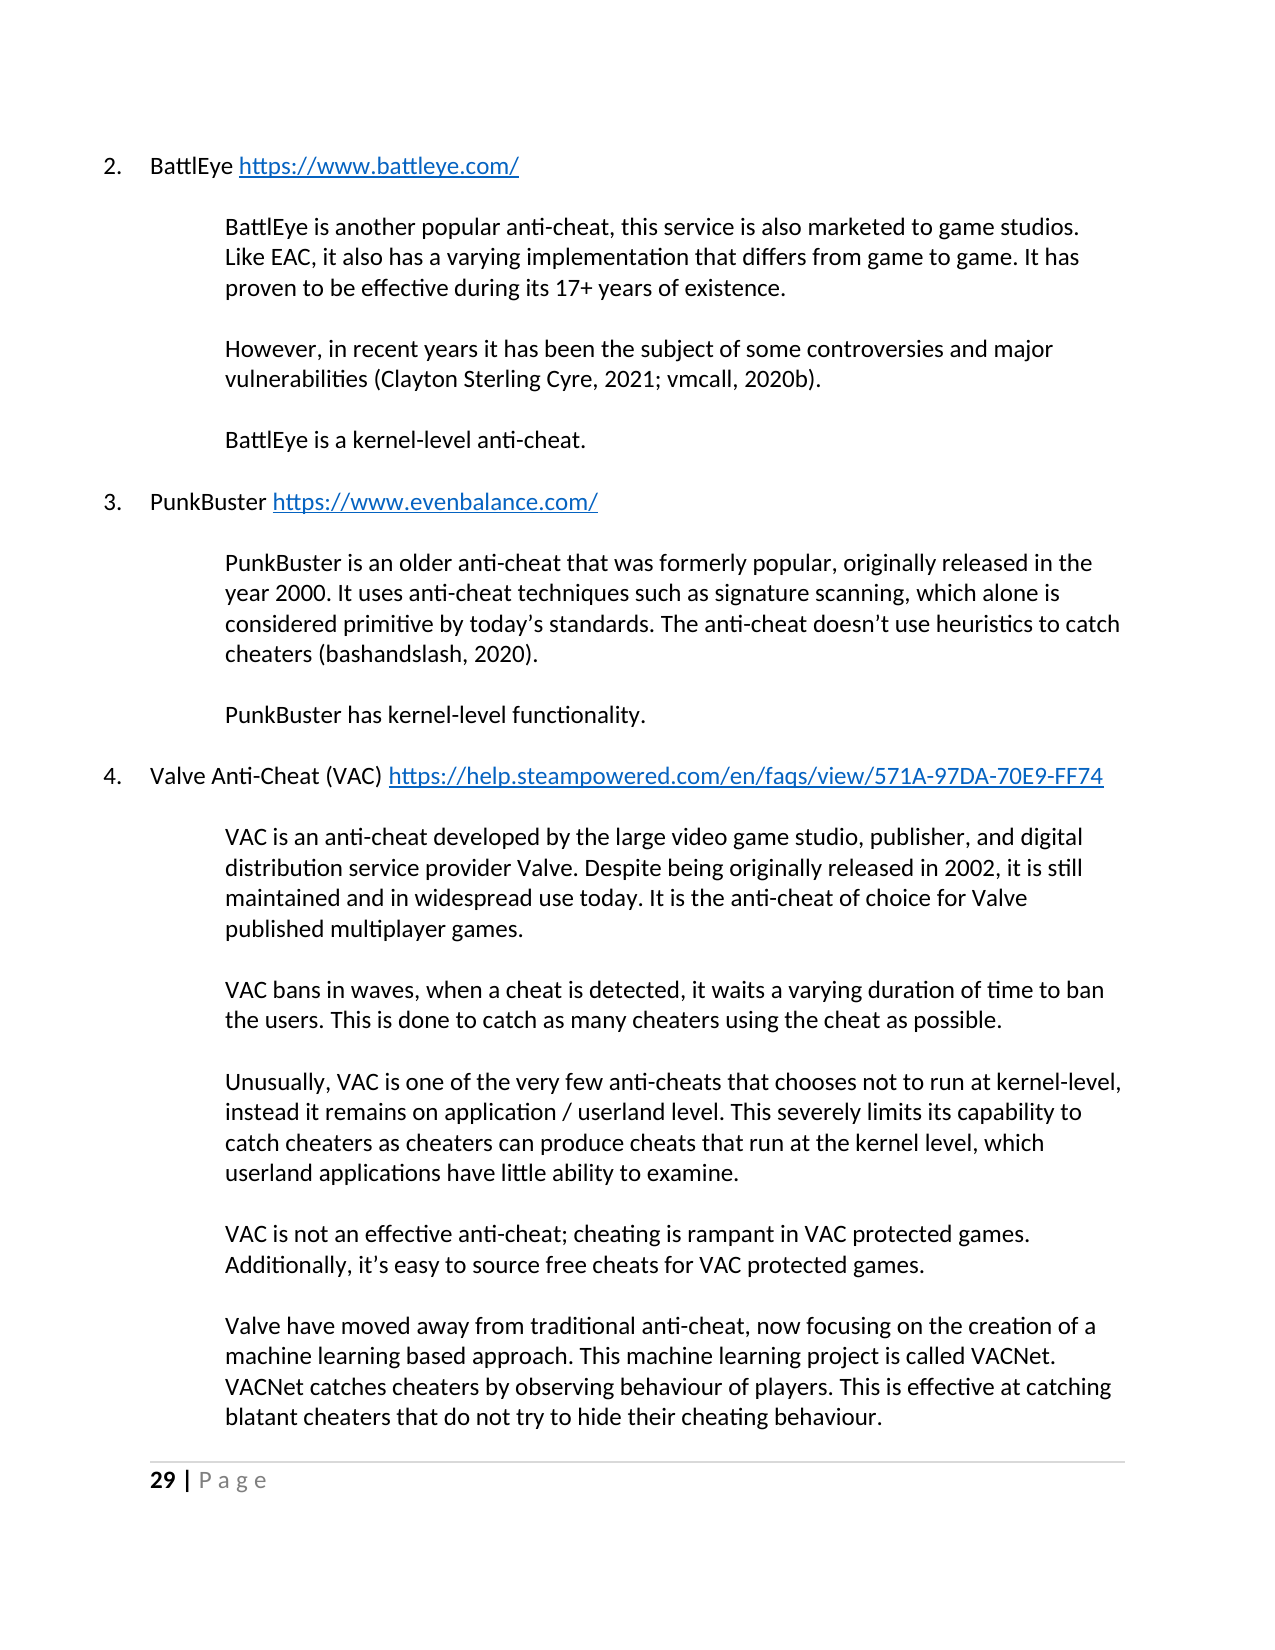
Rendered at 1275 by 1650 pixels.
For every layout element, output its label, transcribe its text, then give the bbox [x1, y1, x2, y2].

list PunkBuster is an older anti-cheat that was formerly popular, originally released in the year 2000. It uses anti-cheat techniques such as signature scanning, which alone is considered primitive by today’s standards. The anti-cheat doesn’t use heuristics to catch cheaters (bashandslash, 2020). [225, 547, 1125, 669]
list PunkBuster has kernel-level functionality. [225, 699, 1125, 730]
list Unusually, VAC is one of the very few anti-cheats that chooses not to run at kernel-level, instead it remains on application / userland level. This severely limits its capability to catch cheaters as cheaters can produce cheats that run at the kernel level, which userland applications have little ability to examine. [225, 1066, 1125, 1188]
list Valve have moved away from traditional anti-cheat, now focusing on the creation of a machine learning based approach. This machine learning project is called VACNet. VACNet catches cheaters by observing behaviour of players. This is effective at catching blatant cheaters that do not try to hide their cheating behaviour. [225, 1310, 1125, 1432]
list BattlEye https://www.battleye.com/ [103, 150, 1125, 181]
list Valve Anti-Cheat (VAC) https://help.steampowered.com/en/faqs/view/571A-97DA-70E9-FF74 [103, 760, 1125, 791]
list VAC is an anti-cheat developed by the large video game studio, publisher, and digital distribution service provider Valve. Despite being originally released in 2002, it is still maintained and in widespread use today. It is the anti-cheat of choice for Valve published multiplayer games. [225, 821, 1125, 943]
list BattlEye is another popular anti-cheat, this service is also marketed to game studios. Like EAC, it also has a varying implementation that differs from game to game. It has proven to be effective during its 17+ years of existence. [225, 211, 1125, 303]
list VAC is not an effective anti-cheat; cheating is rampant in VAC protected games. Additionally, it’s easy to source free cheats for VAC protected games. [225, 1218, 1125, 1279]
list However, in recent years it has been the subject of some controversies and major vulnerabilities (Clayton Sterling Cyre, 2021; vmcall, 2020b). [225, 333, 1125, 394]
list VAC bans in waves, when a cheat is detected, it waits a varying duration of time to ban the users. This is done to catch as many cheaters using the cheat as possible. [225, 974, 1125, 1035]
list PunkBuster https://www.evenbalance.com/ [103, 486, 1125, 516]
list BattlEye is a kernel-level anti-cheat. [225, 425, 1125, 455]
